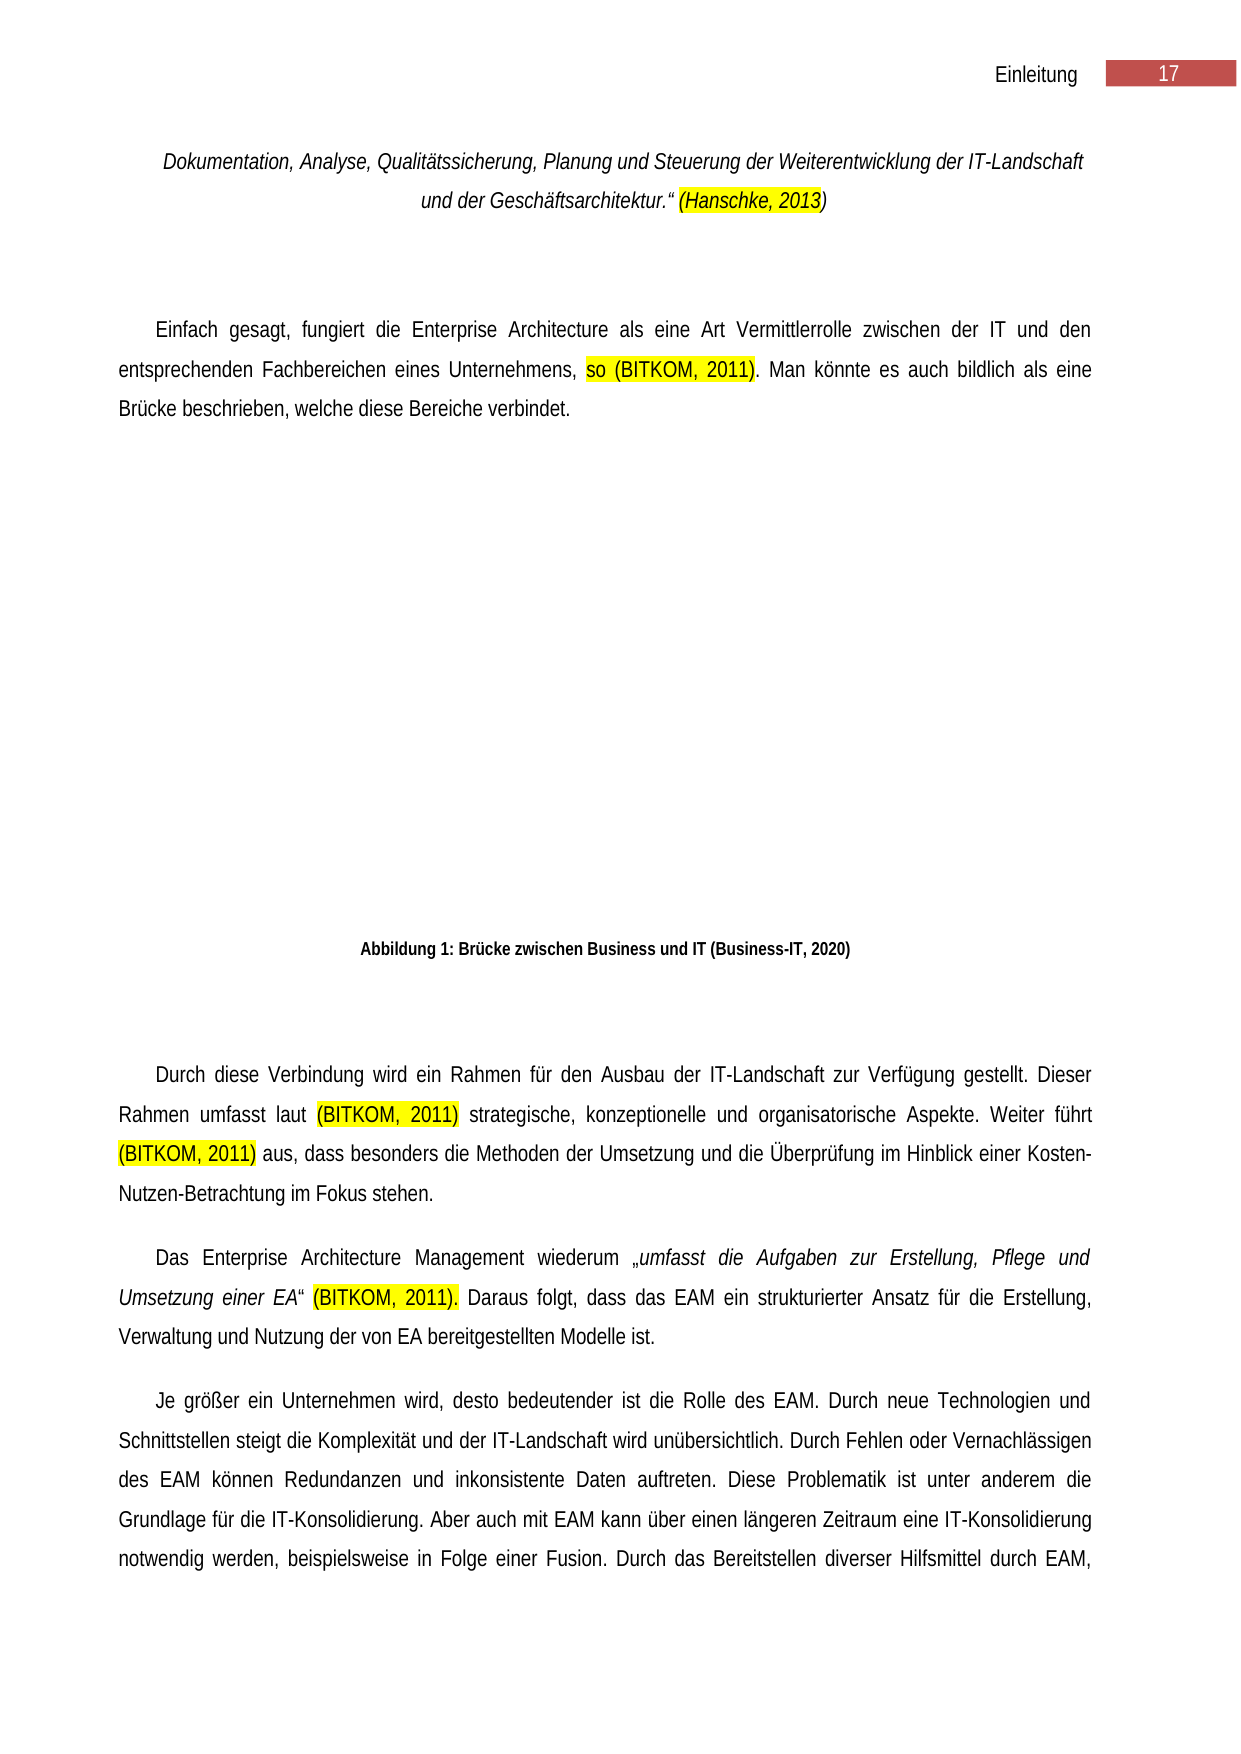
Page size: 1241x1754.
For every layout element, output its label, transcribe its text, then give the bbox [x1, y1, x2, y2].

text Abbildung 1: Brücke zwischen Business und IT (Business-IT, 2020) [133, 937, 1078, 959]
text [118, 1387, 1092, 1572]
text Das Enterprise Architecture Management wiederum „umfasst die Aufgaben zur Erstellung, Pflege und Umsetzung einer EA“ (BITKOM, 2011). Daraus folgt, dass das EAM ein strukturierter Ansatz für die Erstellung, Verwaltung und Nutzung der von EA bereitgestellten Modelle ist. [118, 1244, 1092, 1349]
text Durch diese Verbindung wird ein Rahmen für den Ausbau der IT-Landschaft zur Verfügung gestellt. Dieser Rahmen umfasst laut (BITKOM, 2011) strategische, konzeptionelle und organisatorische Aspekte. Weiter führt (BITKOM, 2011) aus, dass besonders die Methoden der Umsetzung und die Überprüfung im Hinblick einer Kosten-Nutzen-Betrachtung im Fokus stehen. [118, 1061, 1092, 1206]
text Einfach gesagt, fungiert die Enterprise Architecture als eine Art Vermittlerrolle zwischen der IT und den entsprechenden Fachbereichen eines Unternehmens, so (BITKOM, 2011). Man könnte es auch bildlich als eine Brücke beschrieben, welche diese Bereiche verbindet. [118, 316, 1092, 421]
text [155, 148, 1092, 213]
